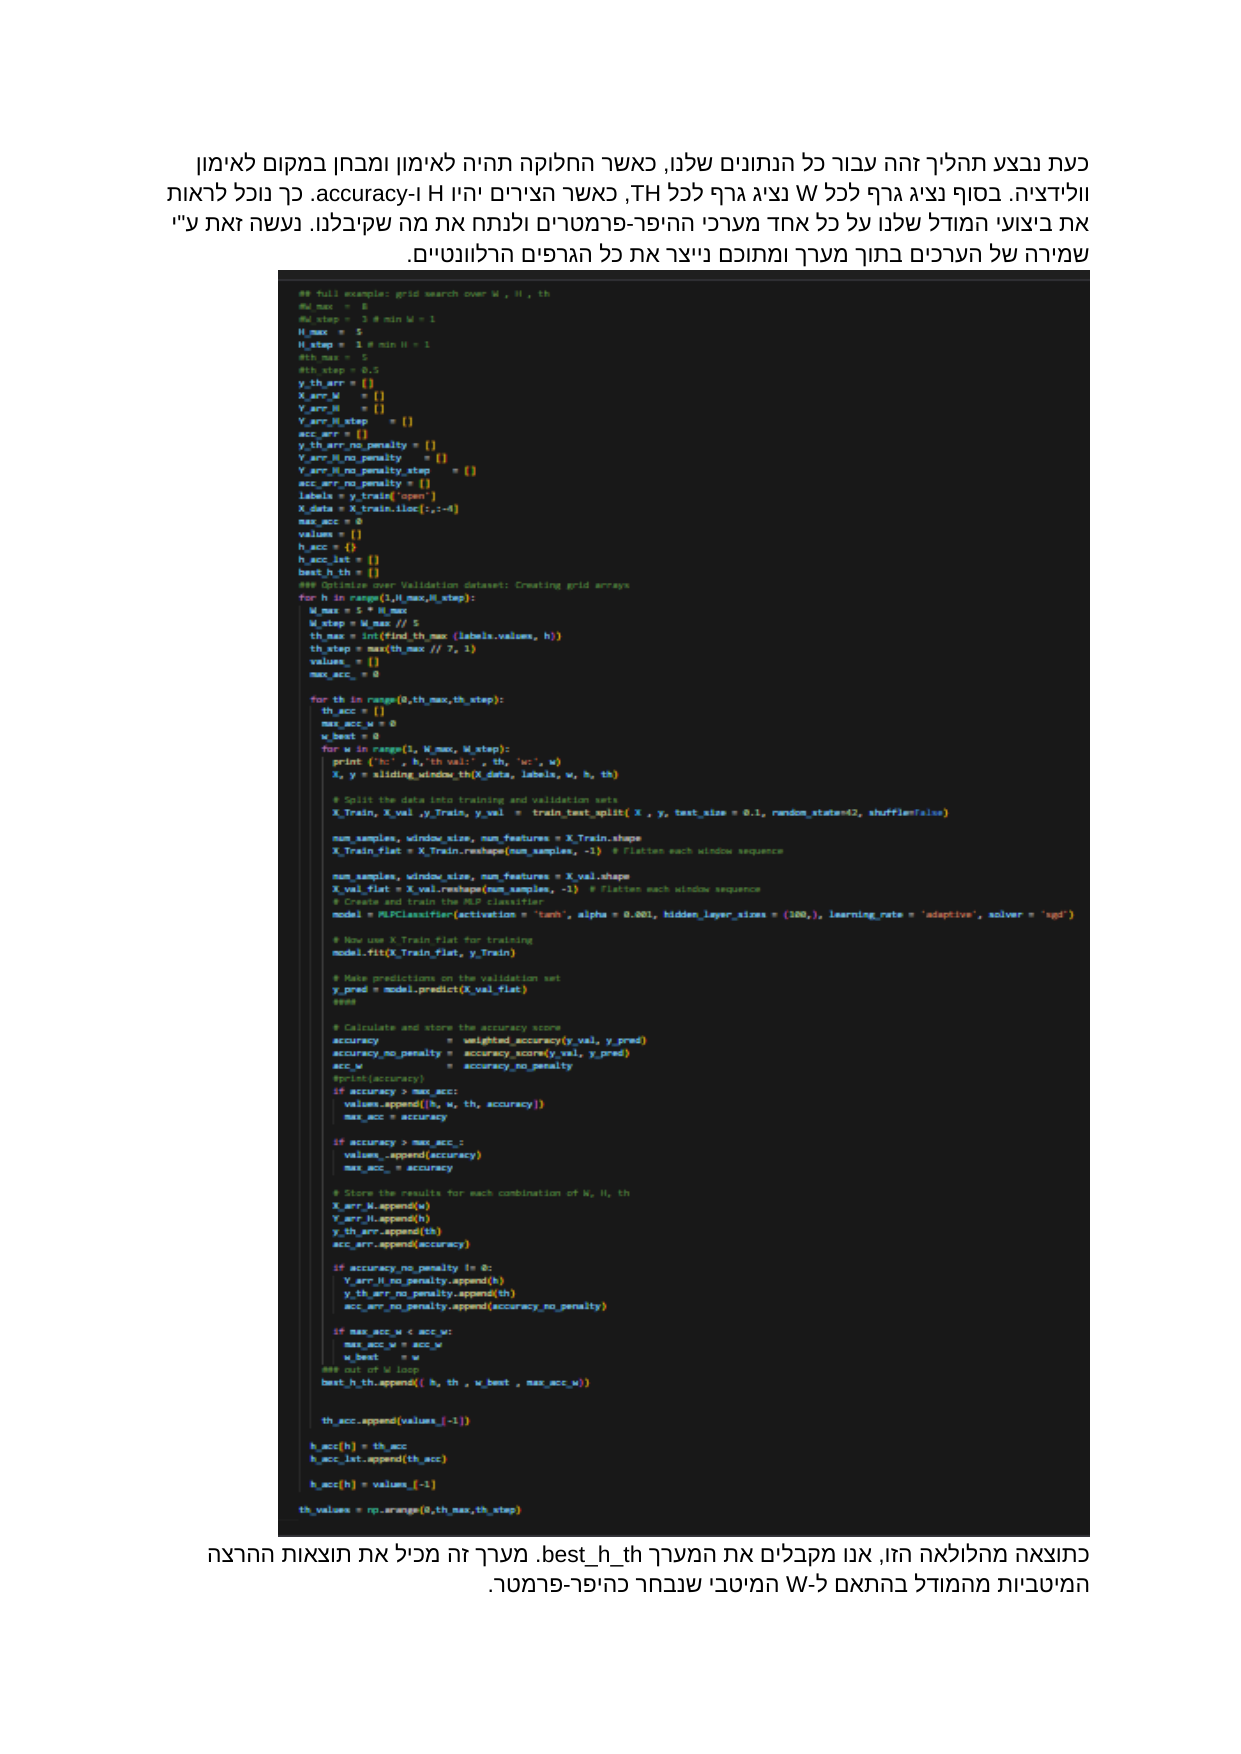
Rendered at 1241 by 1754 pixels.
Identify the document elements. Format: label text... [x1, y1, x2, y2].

text כעת נבצע תהליך זהה עבור כל הנתונים שלנו, כאשר החלוקה תהיה לאימון ומבחן במקום לאימון וולידציה. בסוף נציג גרף לכל W נציג גרף לכל TH, כאשר הצירים יהיו H ו-accuracy. כך נוכל לראות את ביצועי המודל שלנו על כל אחד מערכי ההיפר-פרמטרים ולנתח את מה שקיבלנו. נעשה זאת ע"י שמירה של הערכים בתוך מערך ומתוכם נייצר את כל הגרפים הרלוונטיים. [150, 150, 1090, 267]
picture [278, 270, 1090, 1537]
text כתוצאה מהלולאה הזו, אנו מקבלים את המערך best_h_th. מערך זה מכיל את תוצאות ההרצה המיטביות מהמודל בהתאם ל-W המיטבי שנבחר כהיפר-פרמטר. [150, 1541, 1090, 1597]
